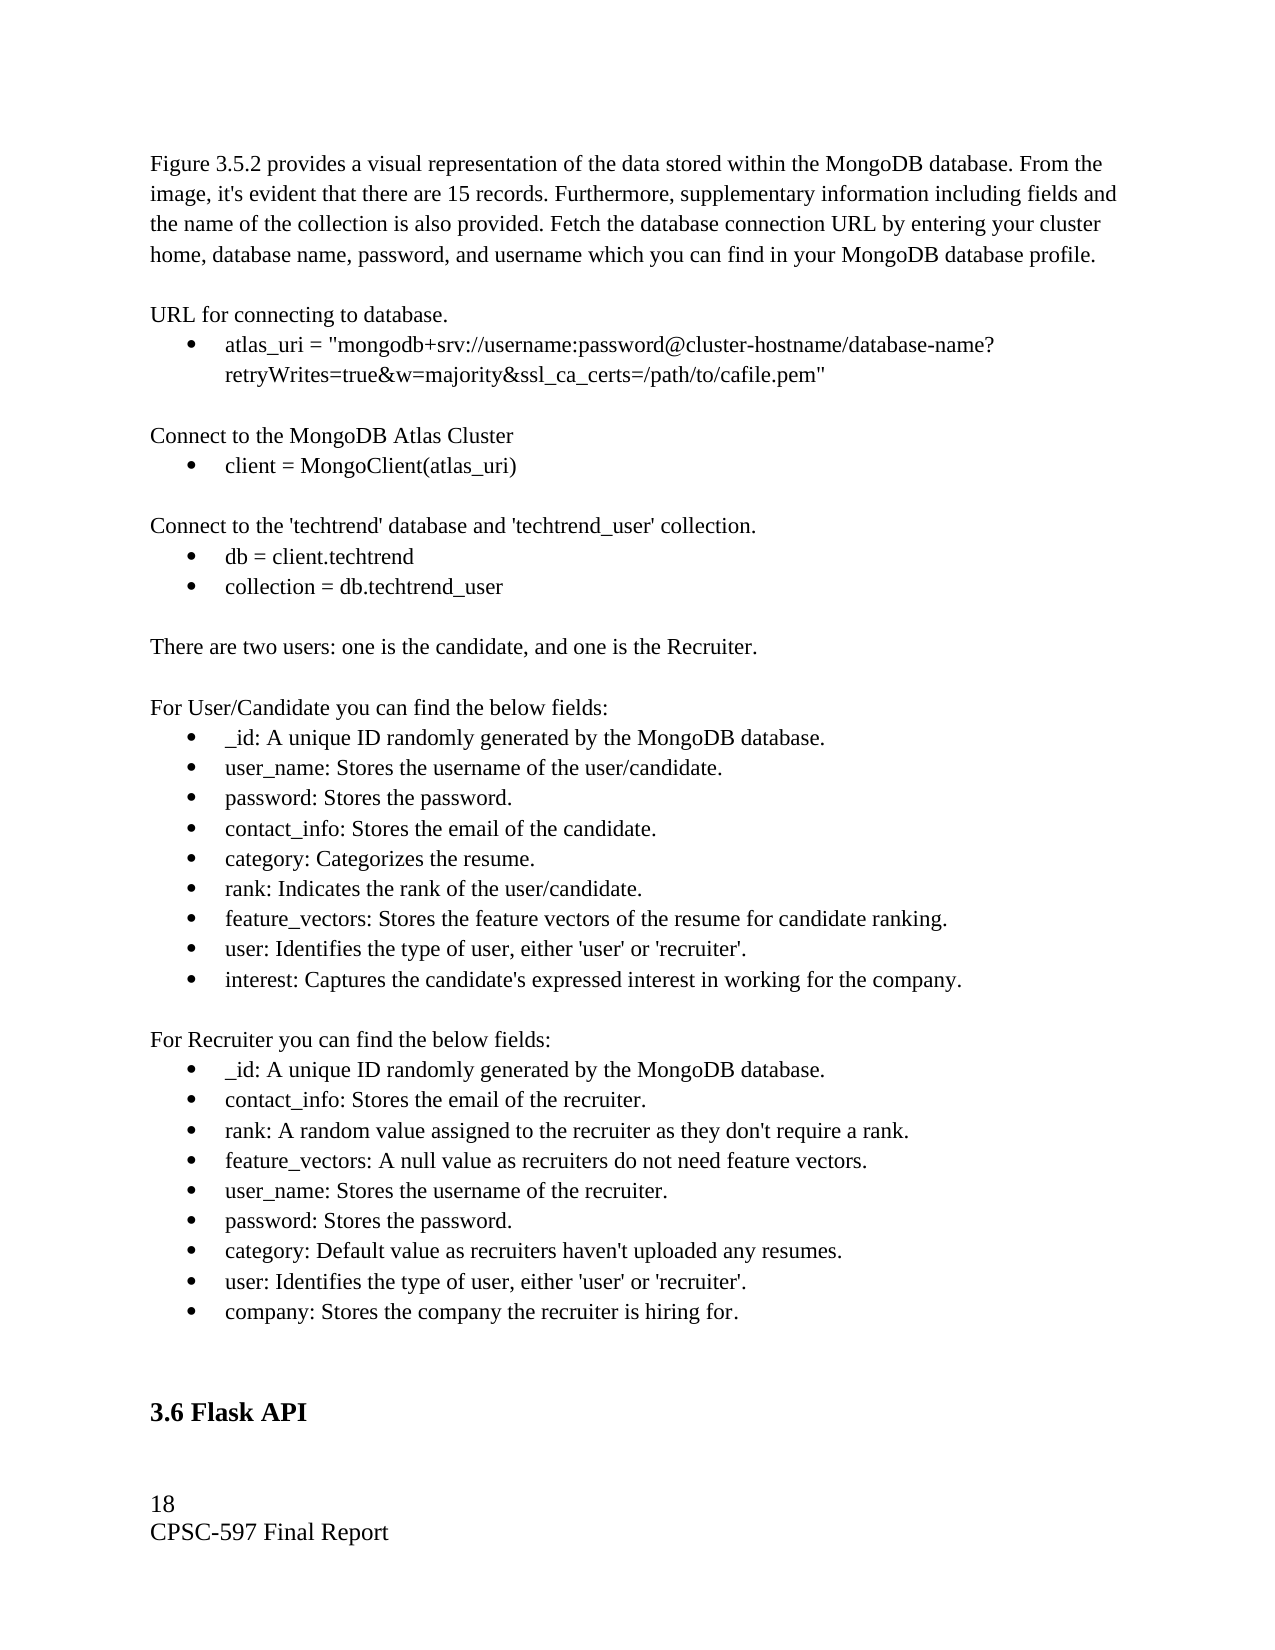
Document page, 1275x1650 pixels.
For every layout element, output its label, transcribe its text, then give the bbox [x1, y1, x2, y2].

list client = MongoClient(atlas_uri) [187, 452, 1125, 478]
list atlas_uri = "mongodb+srv://username:password@cluster-hostname/database-name?retryWrites=true&w=majority&ssl_ca_certs=/path/to/cafile.pem" [187, 331, 1125, 388]
list feature_vectors: Stores the feature vectors of the resume for candidate ranking. [187, 905, 1125, 932]
list db = client.techtrend [187, 543, 1125, 569]
list contact_info: Stores the email of the candidate. [187, 814, 1125, 841]
list feature_vectors: A null value as recruiters do not need feature vectors. [187, 1147, 1125, 1173]
list user: Identifies the type of user, either 'user' or 'recruiter'. [187, 1268, 1125, 1294]
text URL for connecting to database. [150, 301, 1125, 327]
list password: Stores the password. [187, 784, 1125, 811]
list category: Default value as recruiters haven't uploaded any resumes. [187, 1237, 1125, 1264]
list interest: Captures the candidate's expressed interest in working for the company. [187, 966, 1125, 992]
list rank: Indicates the rank of the user/candidate. [187, 875, 1125, 901]
list category: Categorizes the resume. [187, 845, 1125, 871]
list user_name: Stores the username of the recruiter. [187, 1177, 1125, 1203]
list _id: A unique ID randomly generated by the MongoDB database. [187, 1056, 1125, 1083]
text Connect to the 'techtrend' database and 'techtrend_user' collection. [150, 512, 1125, 539]
subtitle 3.6 Flask API [150, 1396, 1125, 1427]
list password: Stores the password. [187, 1207, 1125, 1234]
list rank: A random value assigned to the recruiter as they don't require a rank. [187, 1117, 1125, 1143]
text There are two users: one is the candidate, and one is the Recruiter. [150, 633, 1125, 660]
text Figure 3.5.2 provides a visual representation of the data stored within the MongoDB database. From the image, it's evident that there are 15 records. Furthermore, supplementary information including fields and the name of the collection is also provided. Fetch the database connection URL by entering your cluster home, database name, password, and username which you can find in your MongoDB database profile. [150, 150, 1125, 267]
list _id: A unique ID randomly generated by the MongoDB database. [187, 724, 1125, 750]
list user_name: Stores the username of the user/candidate. [187, 754, 1125, 781]
list collection = db.techtrend_user [187, 573, 1125, 599]
text Connect to the MongoDB Atlas Cluster [150, 422, 1125, 448]
list contact_info: Stores the email of the recruiter. [187, 1086, 1125, 1113]
list user: Identifies the type of user, either 'user' or 'recruiter'. [187, 935, 1125, 962]
list company: Stores the company the recruiter is hiring for. [187, 1298, 1125, 1324]
text For Recruiter you can find the below fields: [150, 1026, 1125, 1052]
text For User/Candidate you can find the below fields: [150, 694, 1125, 720]
